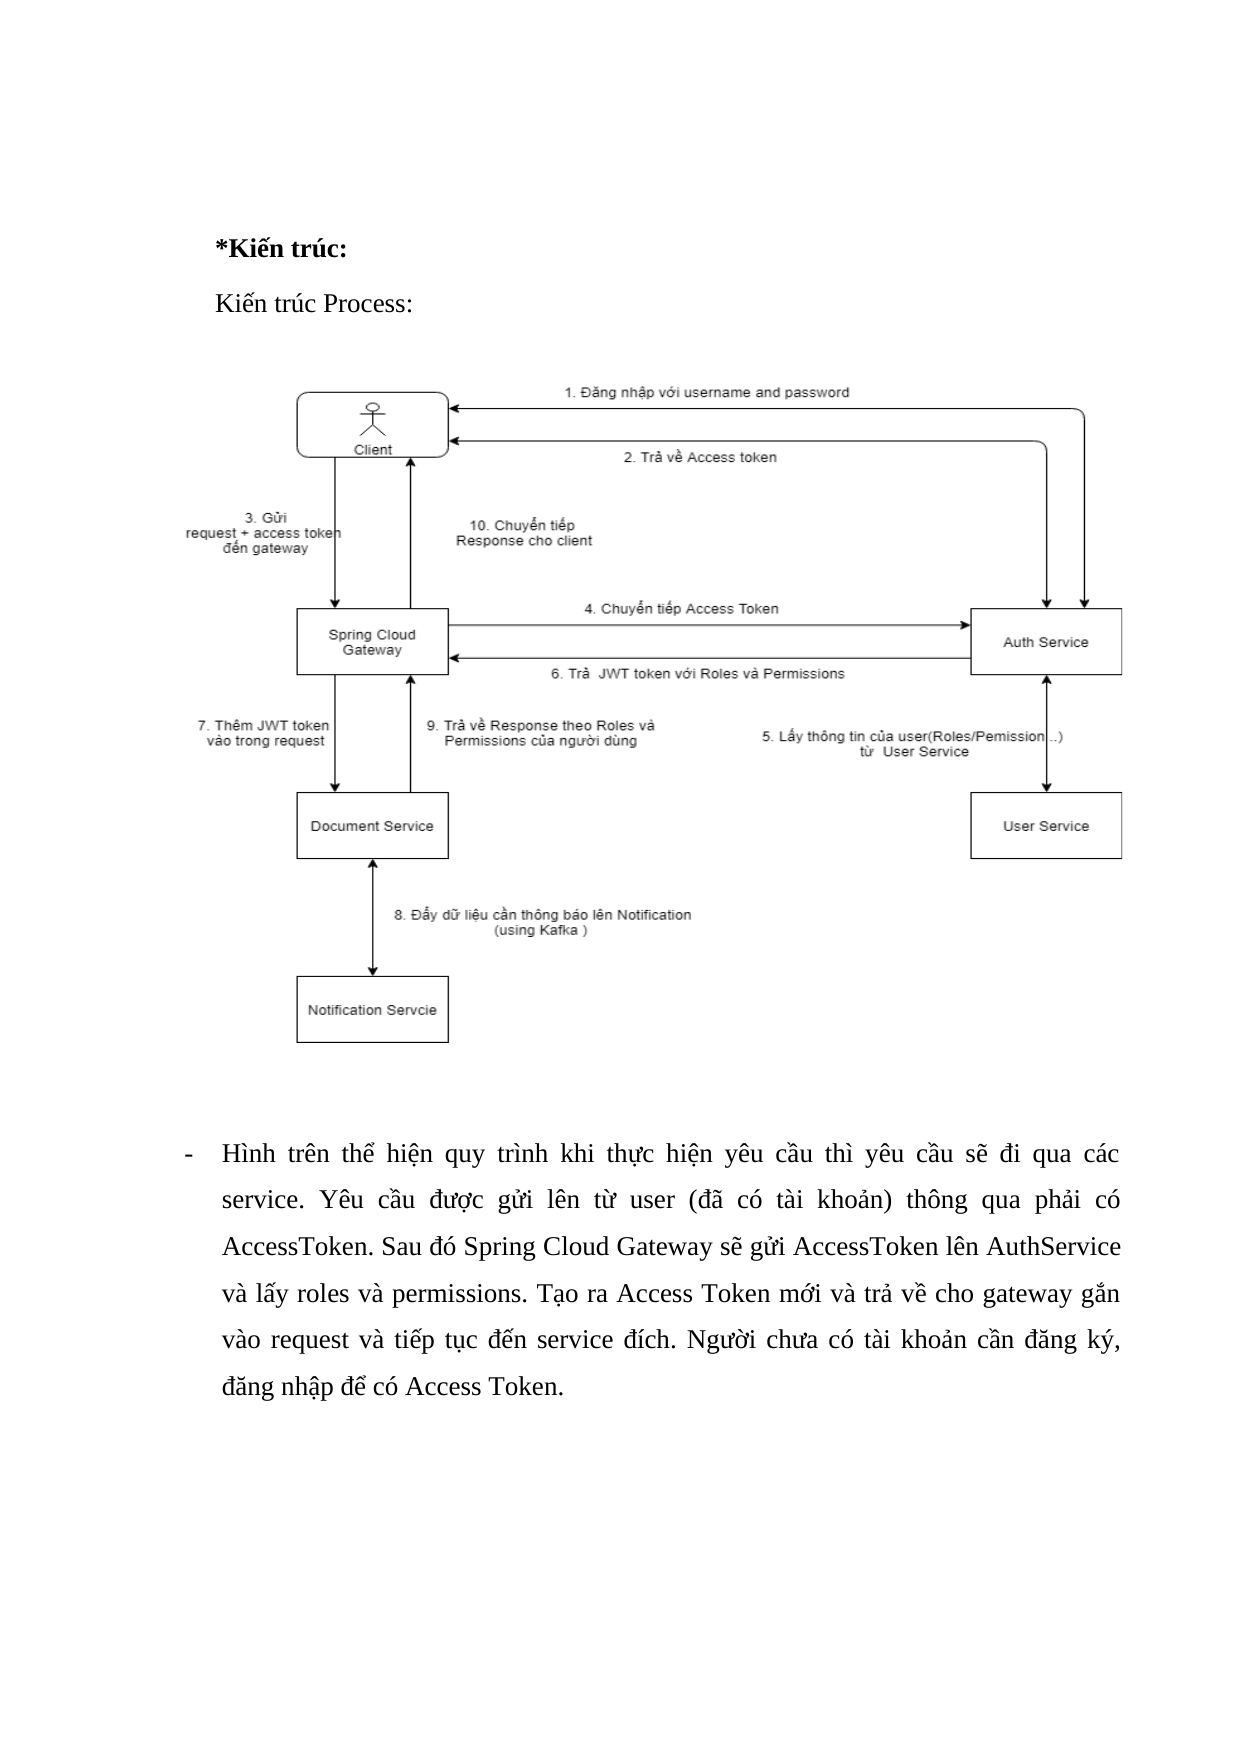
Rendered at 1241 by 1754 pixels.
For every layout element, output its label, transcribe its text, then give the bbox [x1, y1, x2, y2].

picture [177, 381, 1123, 1043]
text *Kiến trúc: [177, 232, 1122, 263]
list Hình trên thể hiện quy trình khi thực hiện yêu cầu thì yêu cầu sẽ đi qua các service. Yêu cầu được gửi lên từ user (đã có tài khoản) thông qua phải có AccessToken. Sau đó Spring Cloud Gateway sẽ gửi AccessToken lên AuthService và lấy roles và permissions. Tạo ra Access Token mới và trả về cho gateway gắn vào request và tiếp tục đến service đích. Người chưa có tài khoản cần đăng ký, đăng nhập để có Access Token. [184, 1137, 1122, 1401]
text Kiến trúc Process: [177, 287, 1122, 318]
